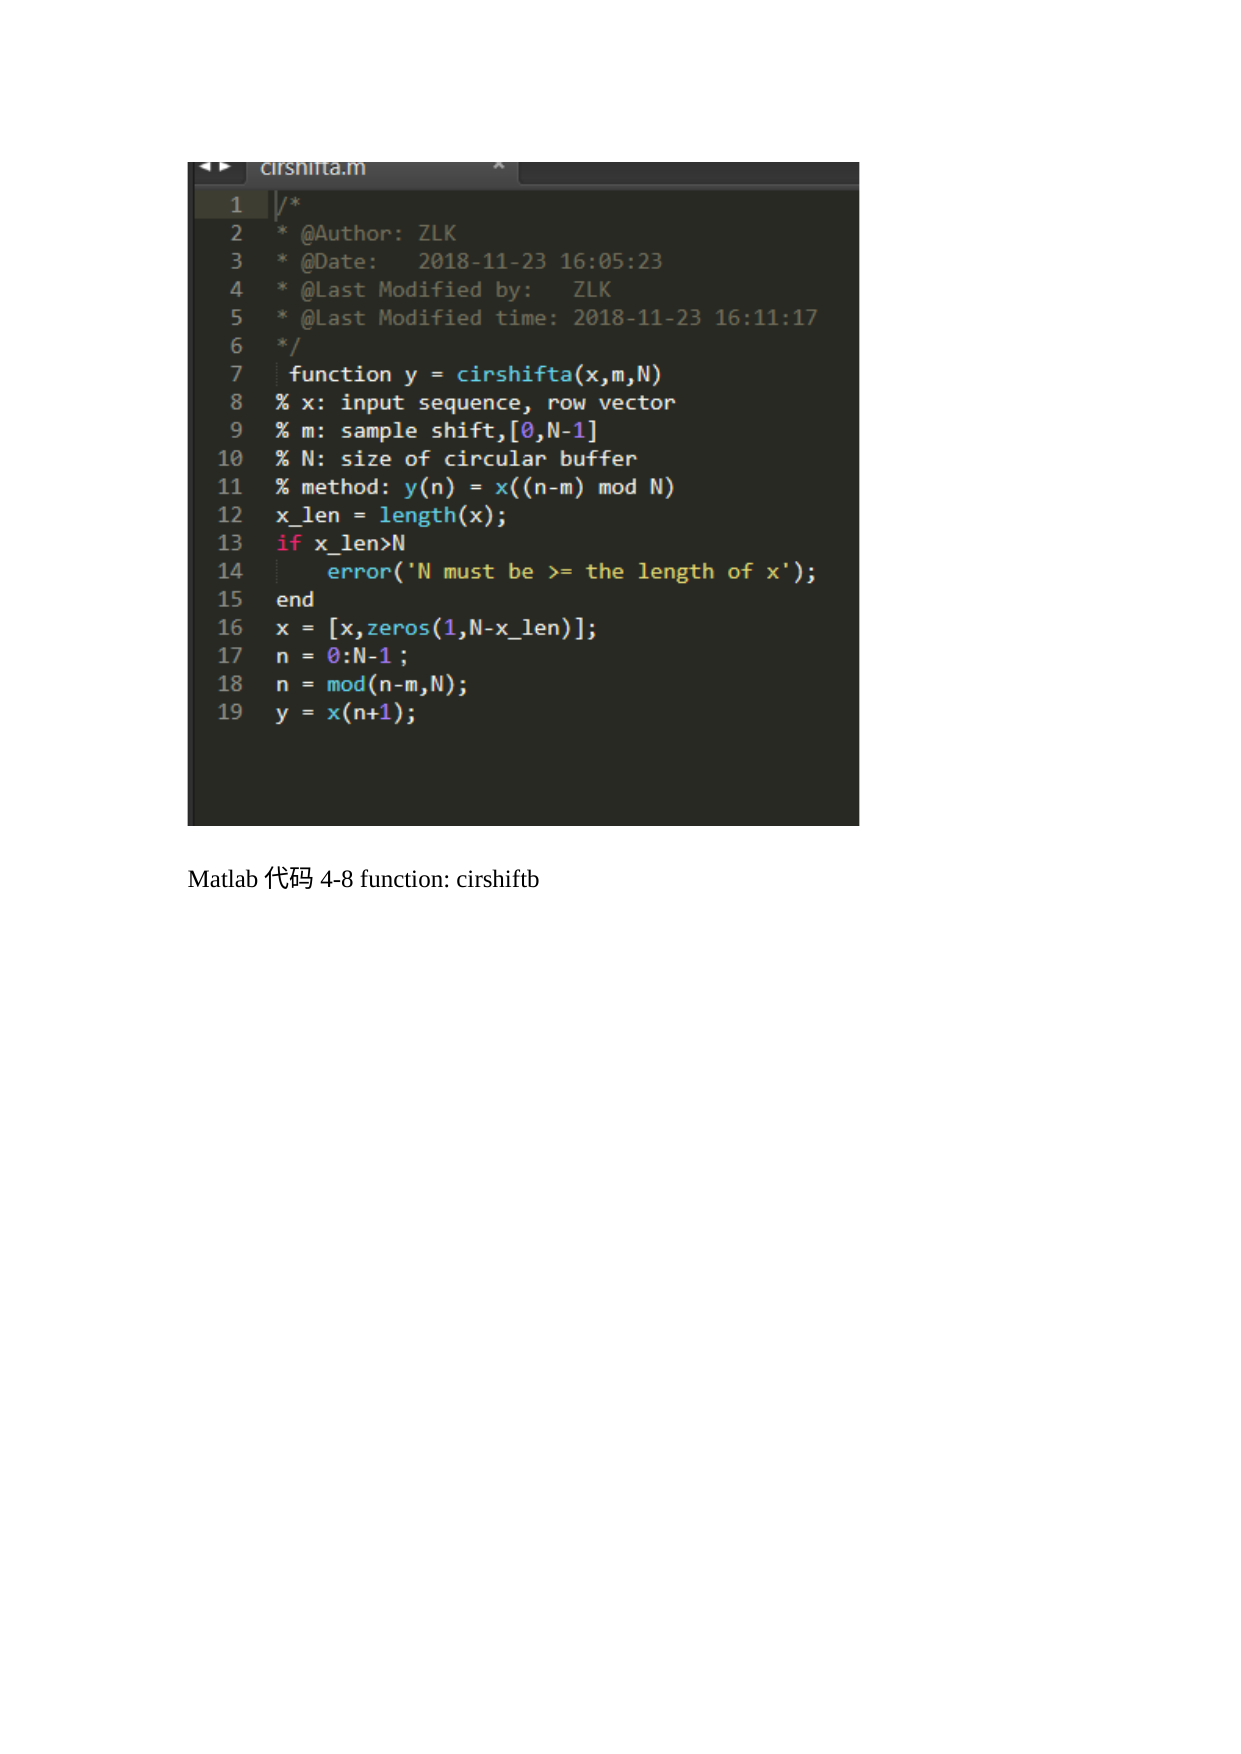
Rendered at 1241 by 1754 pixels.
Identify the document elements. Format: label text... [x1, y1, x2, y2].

picture [187, 162, 860, 826]
text Matlab 代码 4-8 function: cirshiftb [187, 844, 1053, 909]
